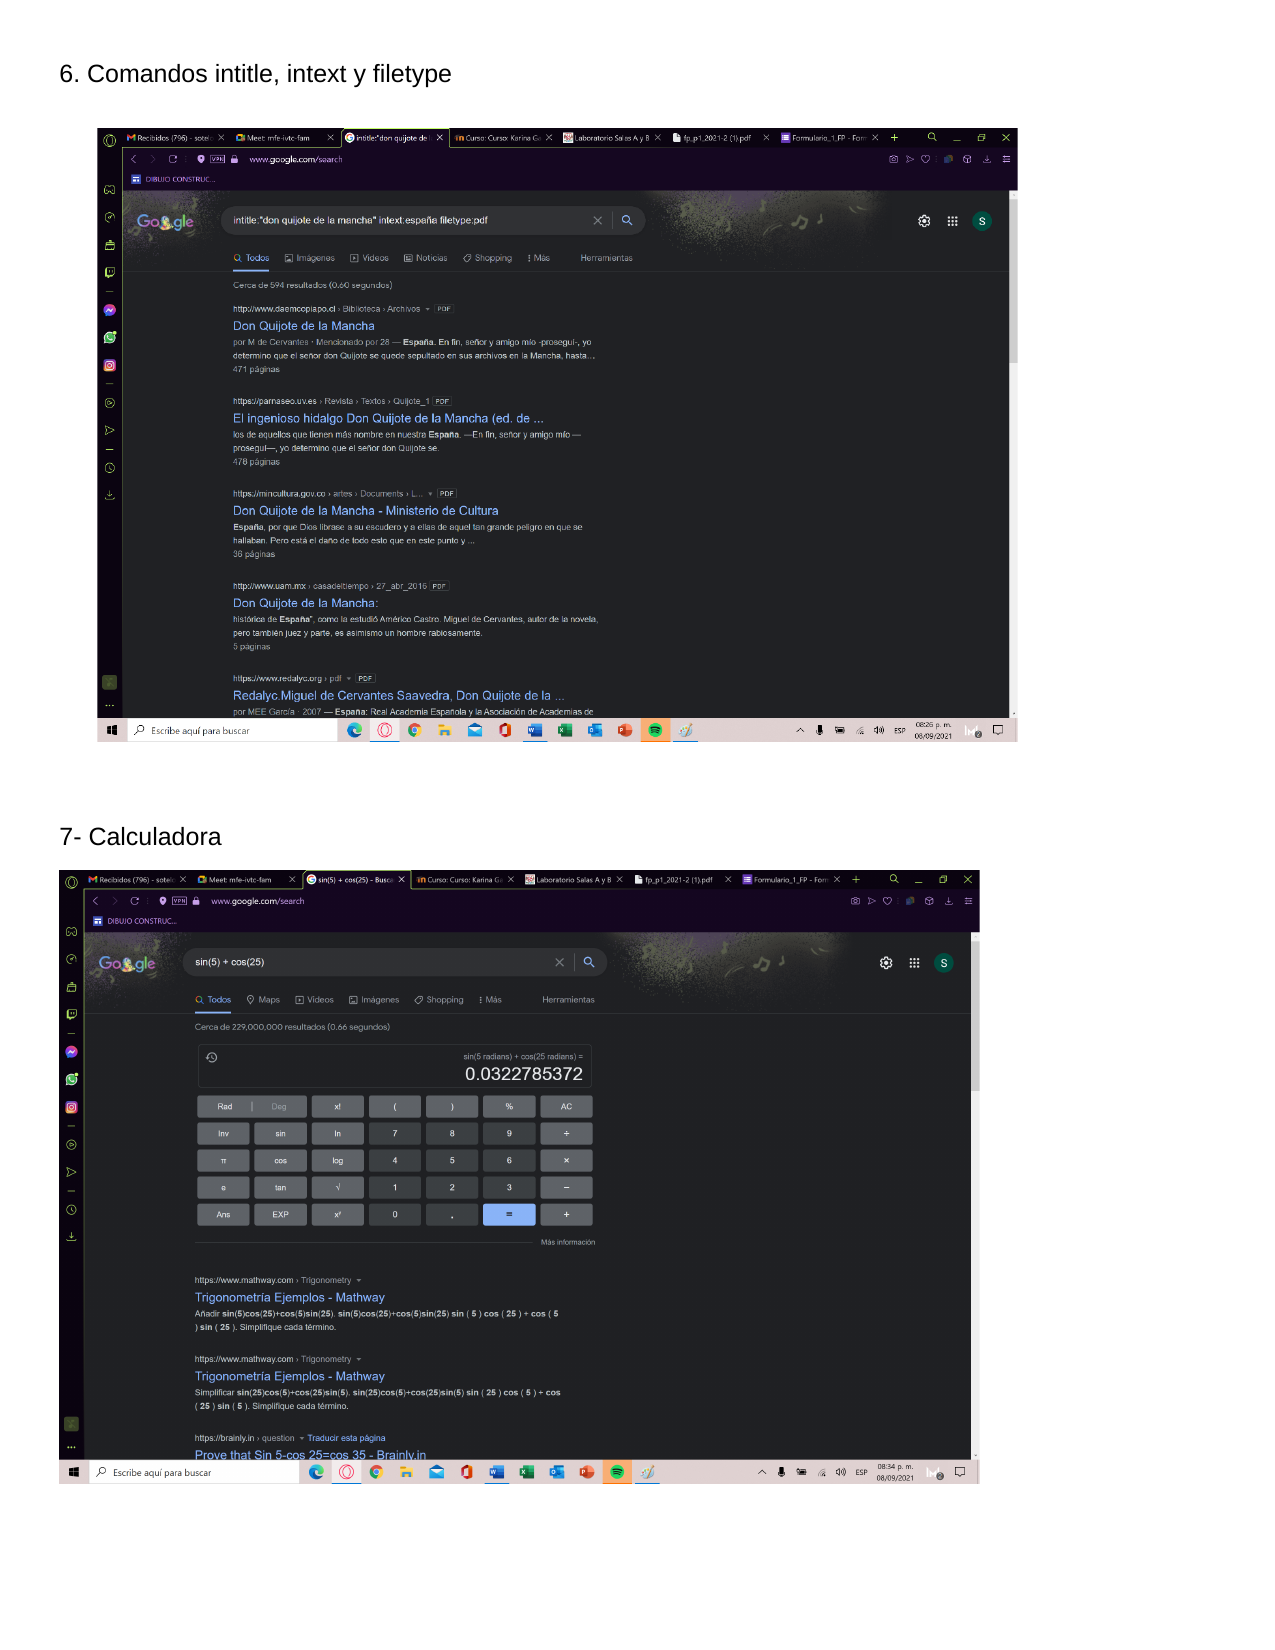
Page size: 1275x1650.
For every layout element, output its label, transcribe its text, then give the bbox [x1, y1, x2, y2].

picture [97, 128, 1018, 742]
picture [59, 870, 980, 1484]
text 6. Comandos intitle, intext y filetype [59, 59, 1216, 88]
text 7- Calculadora [59, 822, 1216, 851]
